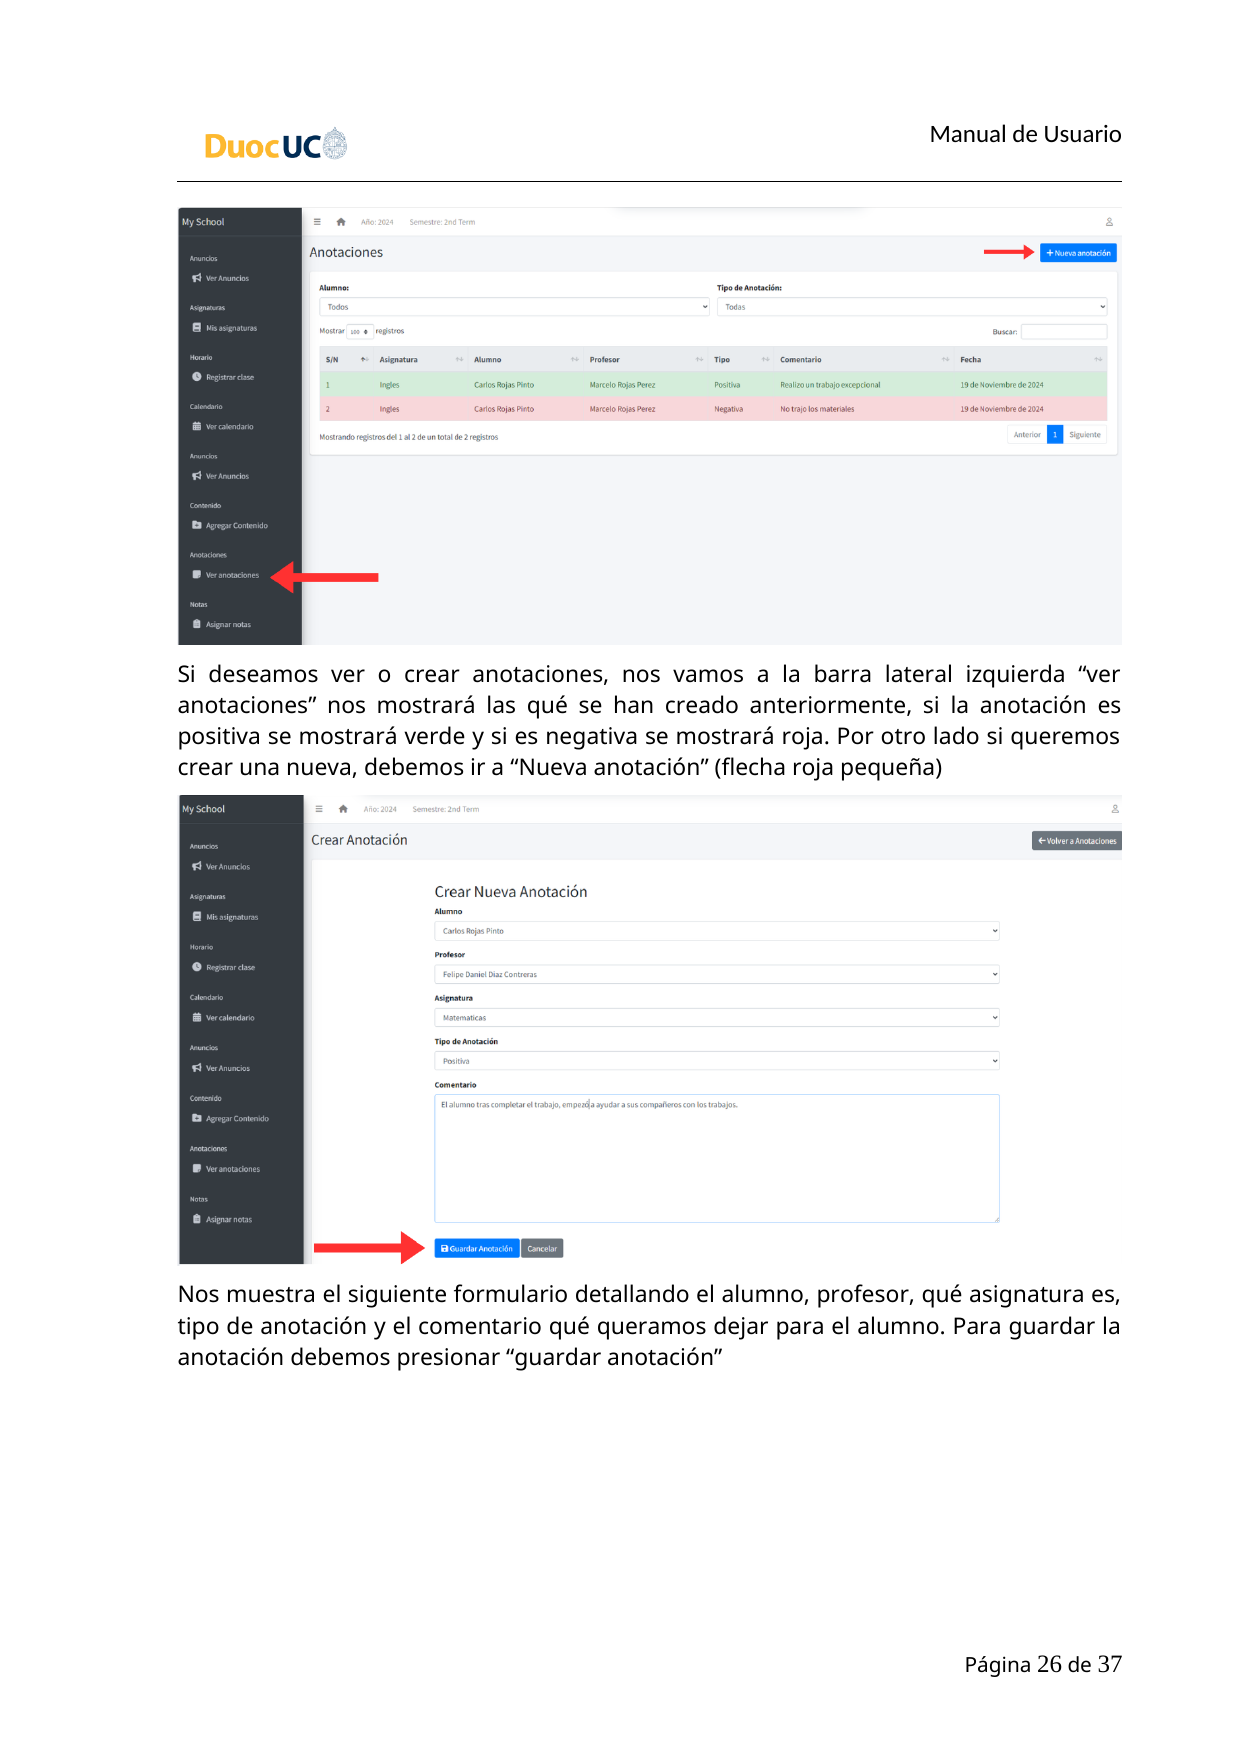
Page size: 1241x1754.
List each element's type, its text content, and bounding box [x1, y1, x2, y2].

picture [177, 795, 1122, 1266]
picture [177, 207, 1122, 645]
text Si deseamos ver o crear anotaciones, nos vamos a la barra lateral izquierda “ver anotaciones” nos mostrará las qué se han creado anteriormente, si la anotación es positiva se mostrará verde y si es negativa se mostrará roja. Por otro lado si queremos crear una nueva, debemos ir a “Nueva anotación” (flecha roja pequeña) [177, 657, 1122, 782]
text Nos muestra el siguiente formulario detallando el alumno, profesor, qué asignatura es, tipo de anotación y el comentario qué queramos dejar para el alumno. Para guardar la anotación debemos presionar “guardar anotación” [177, 1278, 1122, 1372]
picture [198, 123, 352, 162]
